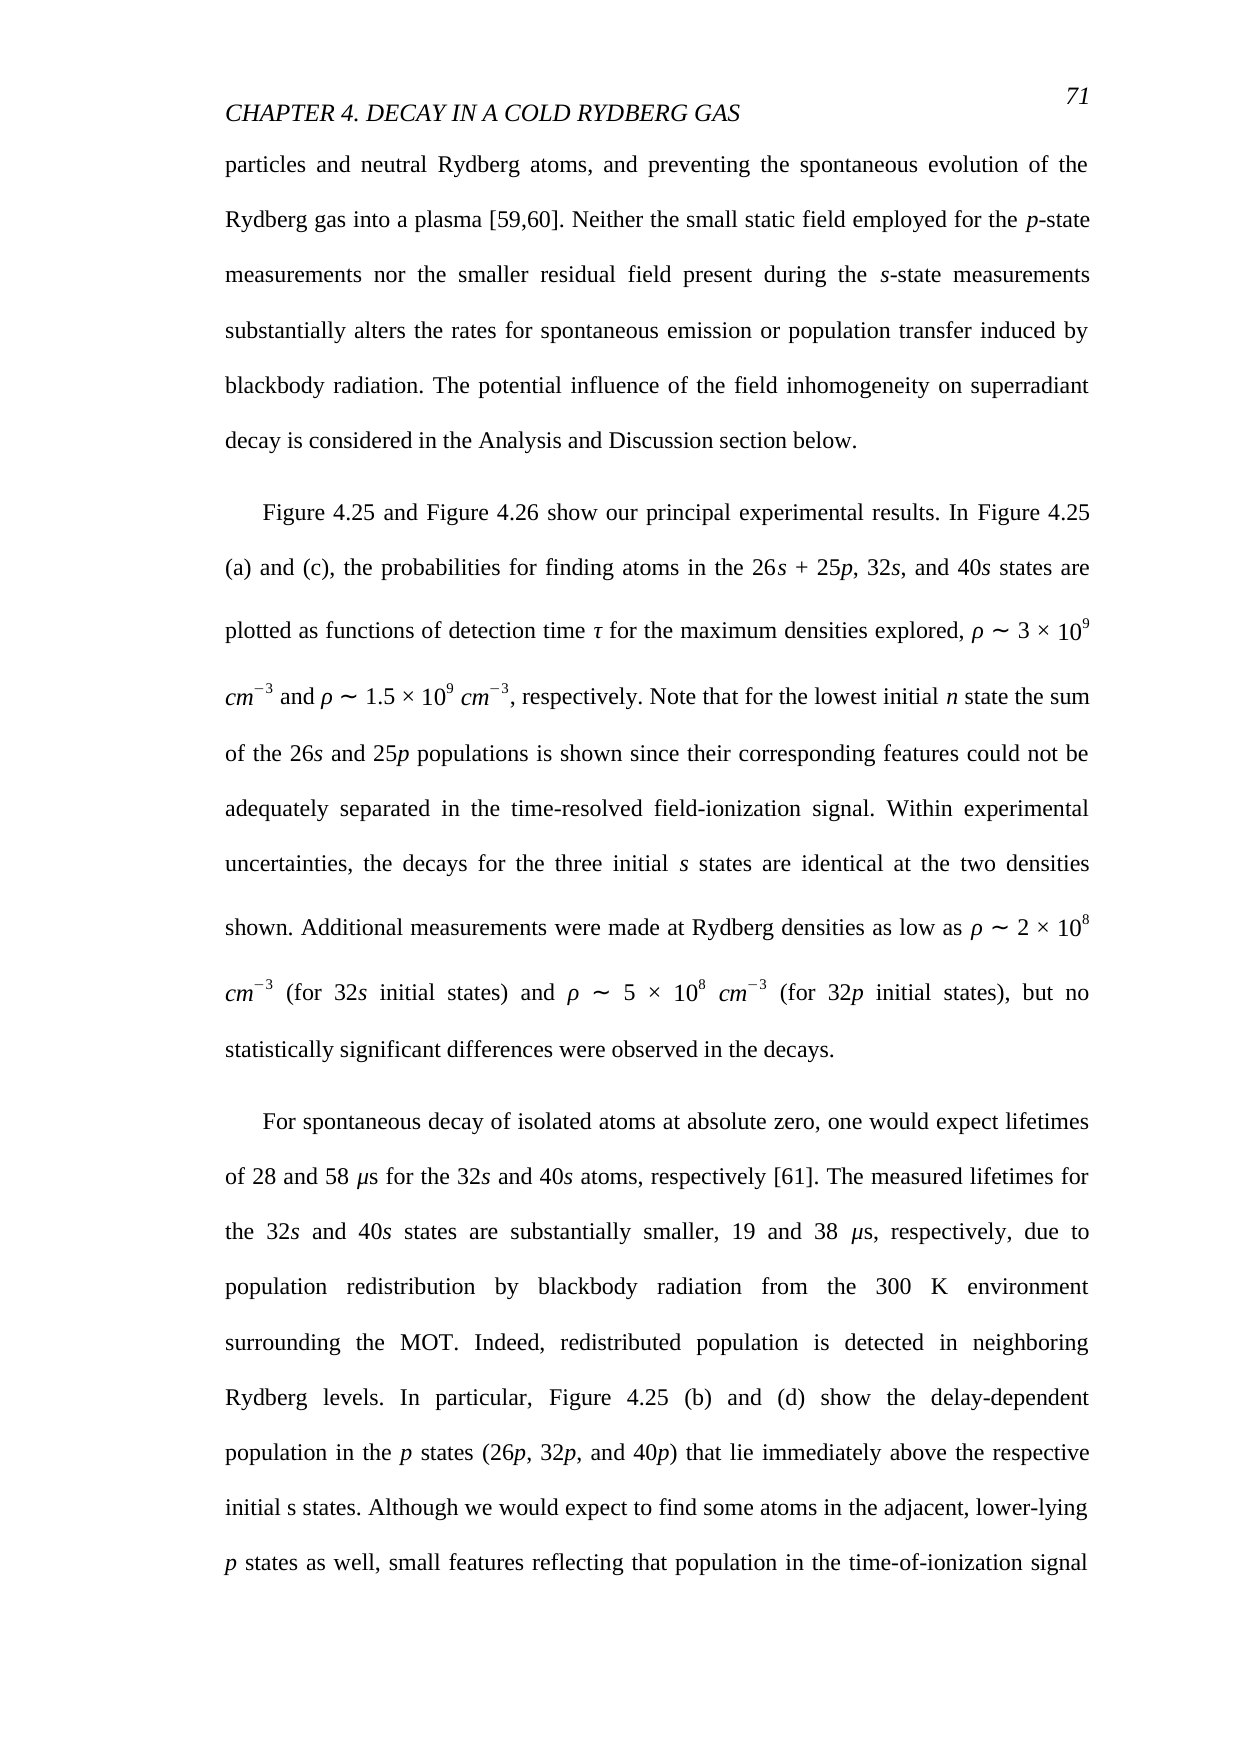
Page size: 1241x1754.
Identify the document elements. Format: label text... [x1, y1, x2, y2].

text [225, 1107, 1090, 1576]
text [225, 150, 1090, 454]
